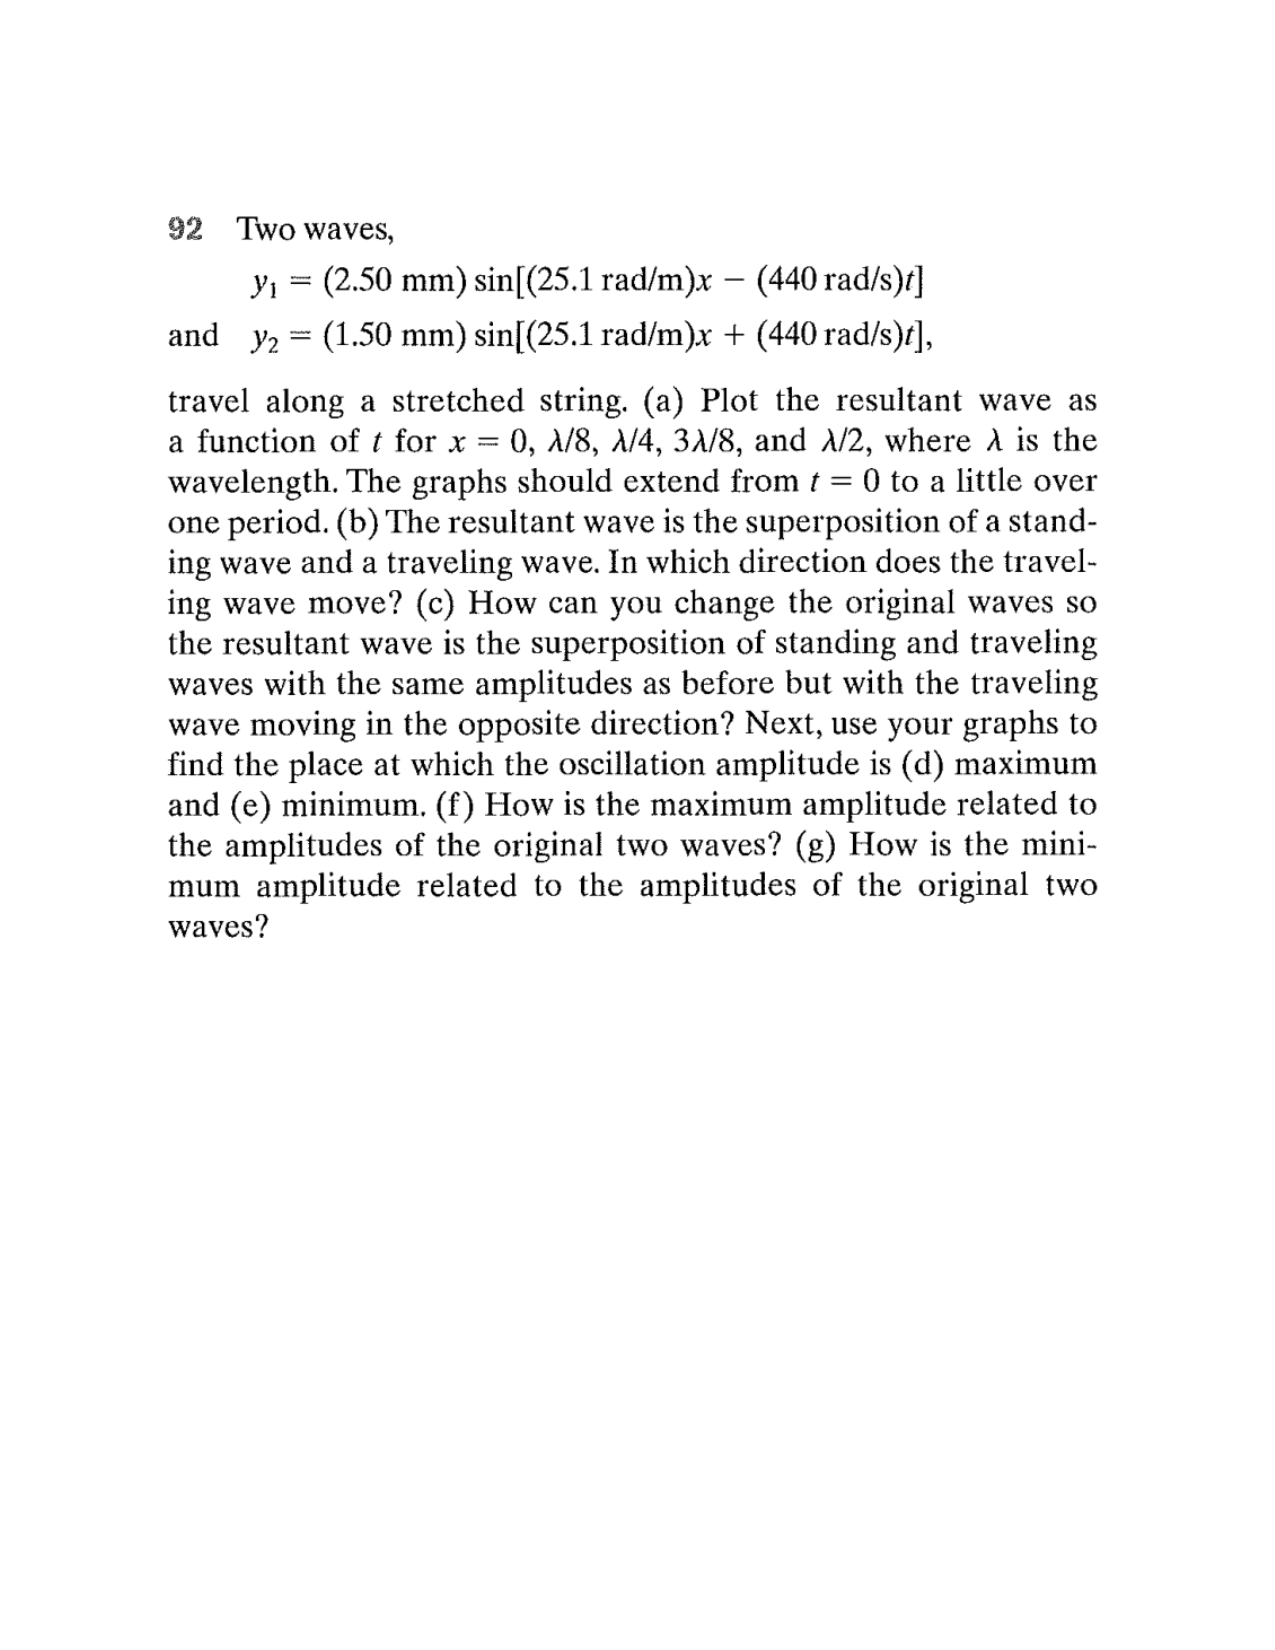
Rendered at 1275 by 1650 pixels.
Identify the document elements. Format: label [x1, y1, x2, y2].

picture [150, 196, 1125, 956]
